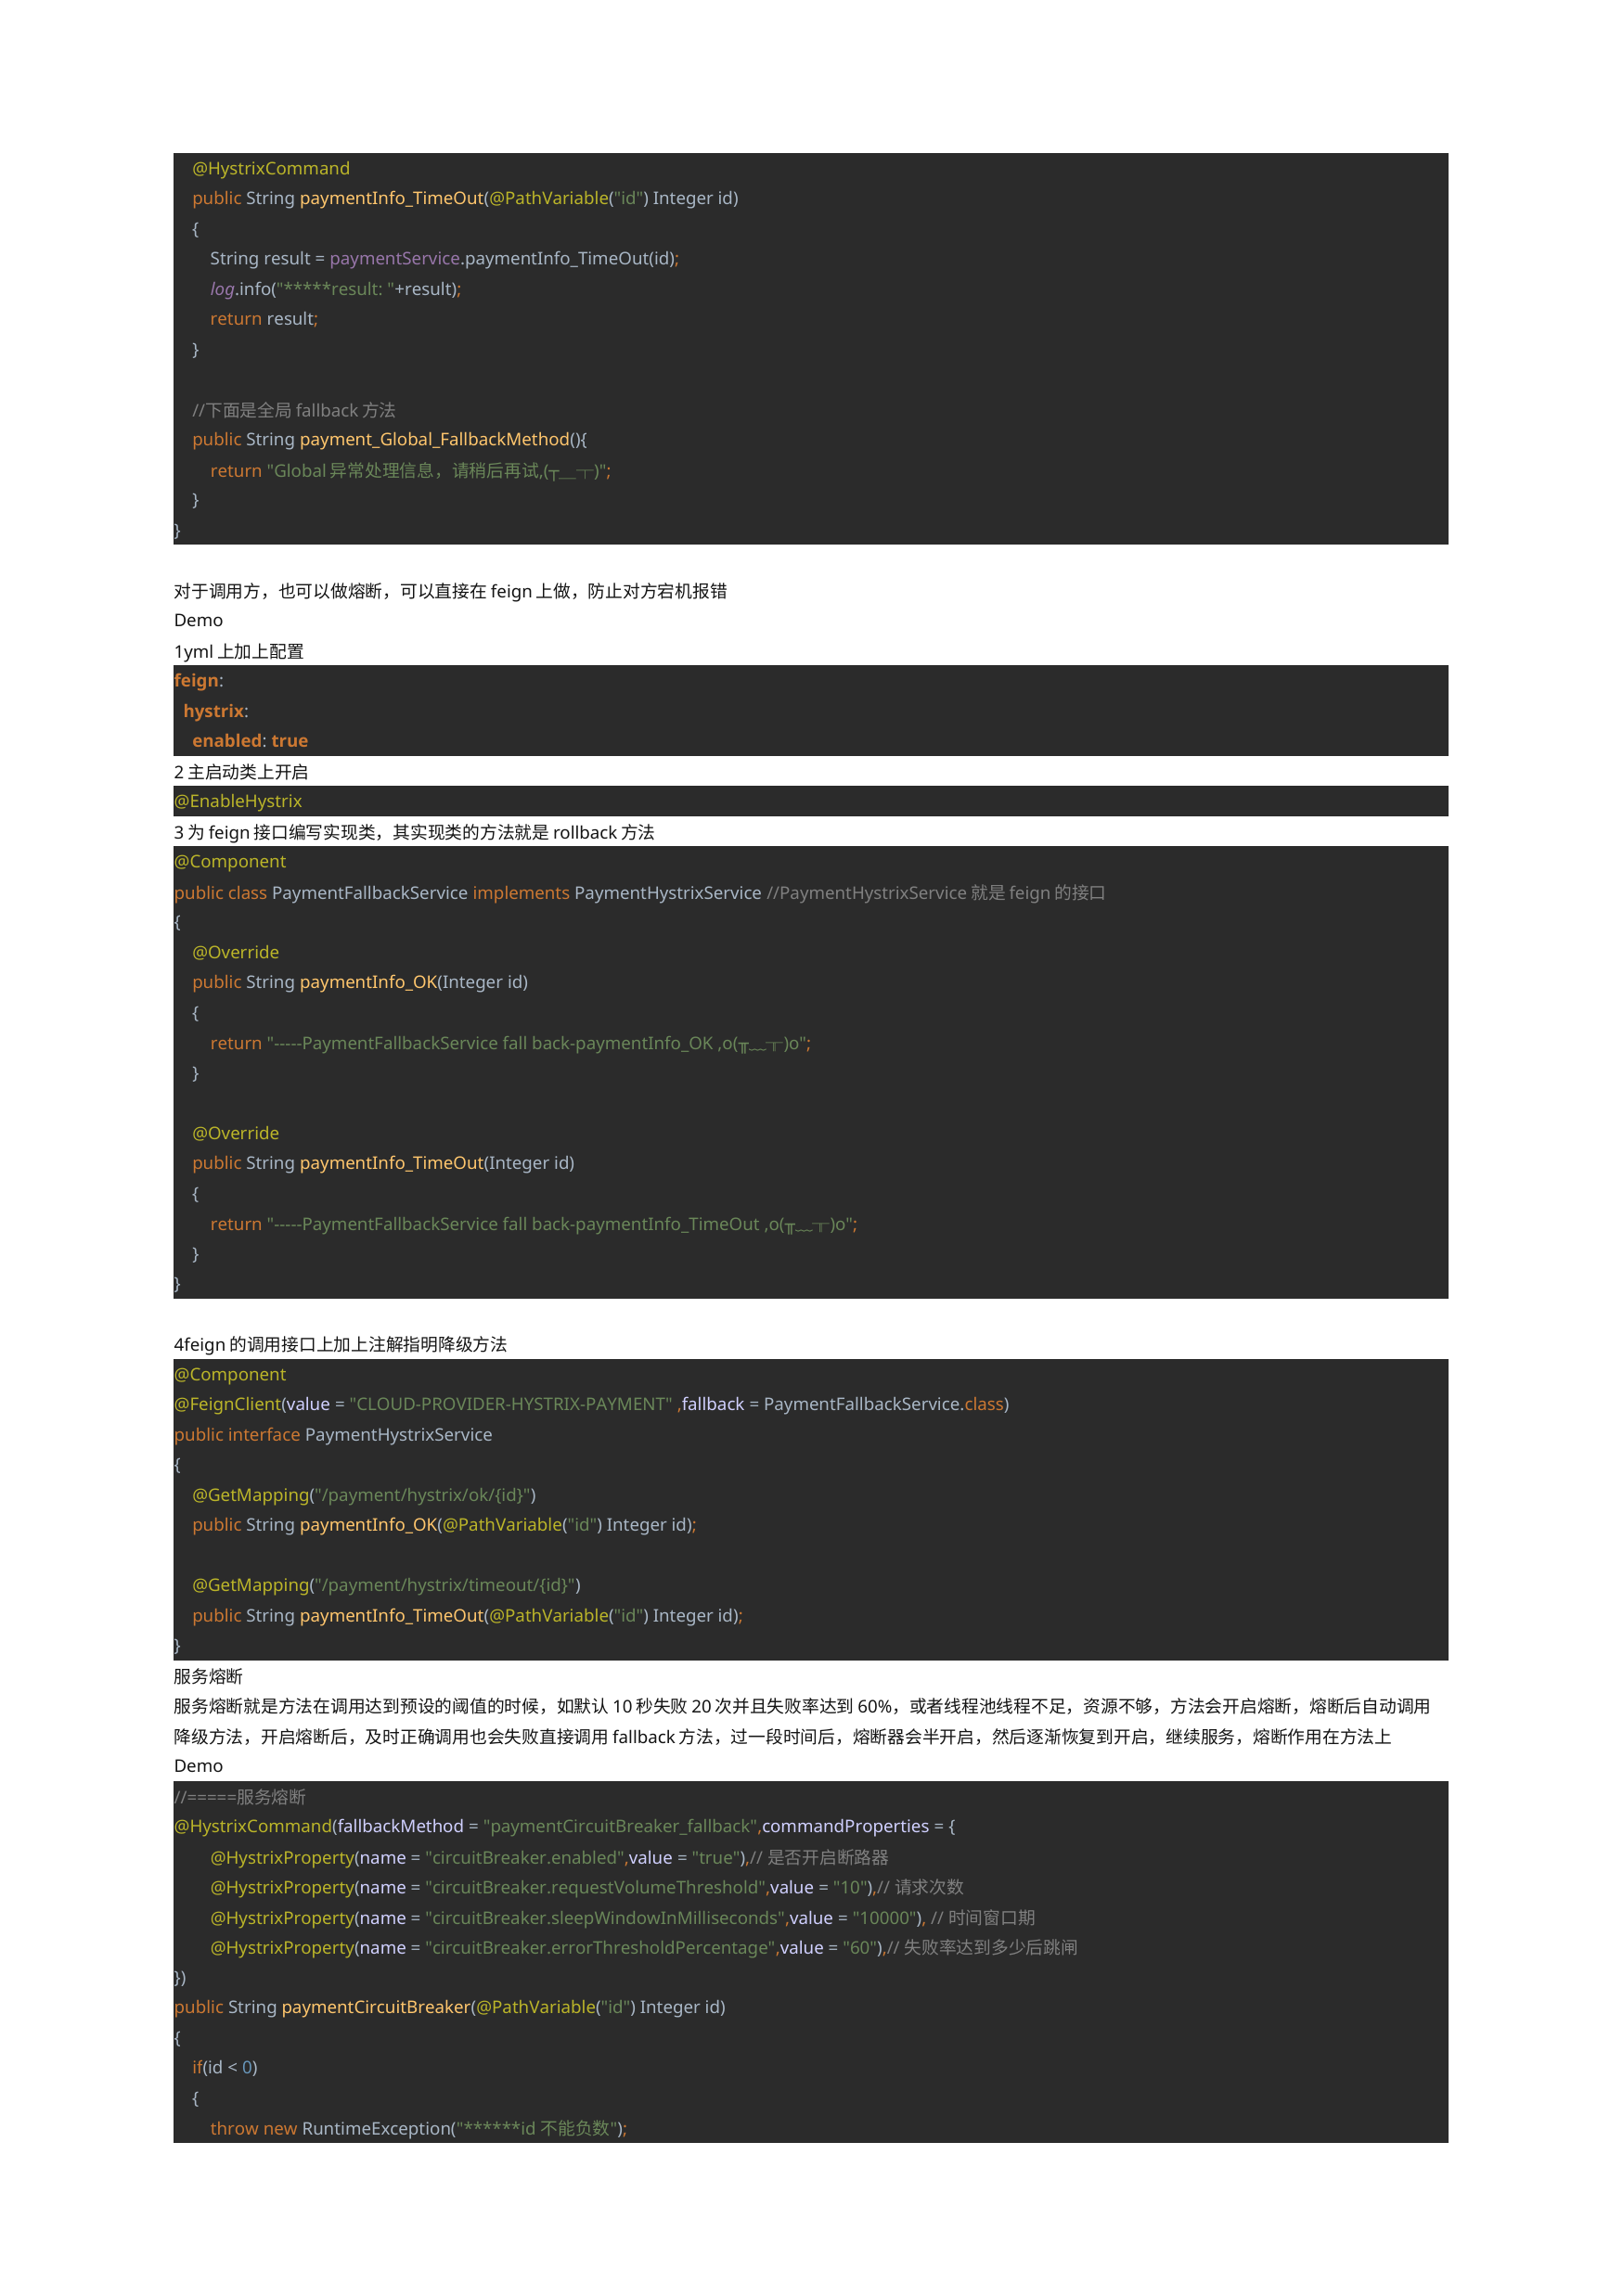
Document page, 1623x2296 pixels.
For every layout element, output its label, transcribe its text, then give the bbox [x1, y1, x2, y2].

text feign: hystrix: enabled: true [174, 665, 1449, 756]
text 2主启动类上开启 [174, 756, 1449, 786]
text 对于调用方，也可以做熔断，可以直接在feign上做，防止对方宕机报错 [174, 575, 1449, 605]
text 4feign的调用接口上加上注解指明降级方法 [174, 1328, 1449, 1359]
text @Component @FeignClient(value = "CLOUD-PROVIDER-HYSTRIX-PAYMENT" ,fallback = PaymentFallbackService.class) public interface PaymentHystrixService { @GetMapping("/payment/hystrix/ok/{id}") public String paymentInfo_OK(@PathVariable("id") Integer id); @GetMapping("/payment/hystrix/timeout/{id}") public String paymentInfo_TimeOut(@PathVariable("id") Integer id); } [174, 1359, 1449, 1661]
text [174, 1781, 1449, 2143]
text @Component public class PaymentFallbackService implements PaymentHystrixService //PaymentHystrixService就是feign的接口 { @Override public String paymentInfo_OK(Integer id) { return "-----PaymentFallbackService fall back-paymentInfo_OK ,o(╥﹏╥)o"; } @Override public String paymentInfo_TimeOut(Integer id) { return "-----PaymentFallbackService fall back-paymentInfo_TimeOut ,o(╥﹏╥)o"; } } [174, 846, 1449, 1299]
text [174, 153, 1449, 545]
text 3为feign接口编写实现类，其实现类的方法就是rollback方法 [174, 816, 1449, 846]
text 服务熔断 [174, 1661, 1449, 1690]
text Demo [174, 1751, 1449, 1781]
text 服务熔断就是方法在调用达到预设的阈值的时候，如默认10秒失败20次并且失败率达到60%，或者线程池线程不足，资源不够，方法会开启熔断，熔断后自动调用降级方法，开启熔断后，及时正确调用也会失败直接调用fallback方法，过一段时间后，熔断器会半开启，然后逐渐恢复到开启，继续服务，熔断作用在方法上 [174, 1690, 1449, 1751]
text @EnableHystrix [174, 786, 1449, 816]
text Demo [174, 605, 1449, 635]
text 1yml上加上配置 [174, 635, 1449, 665]
